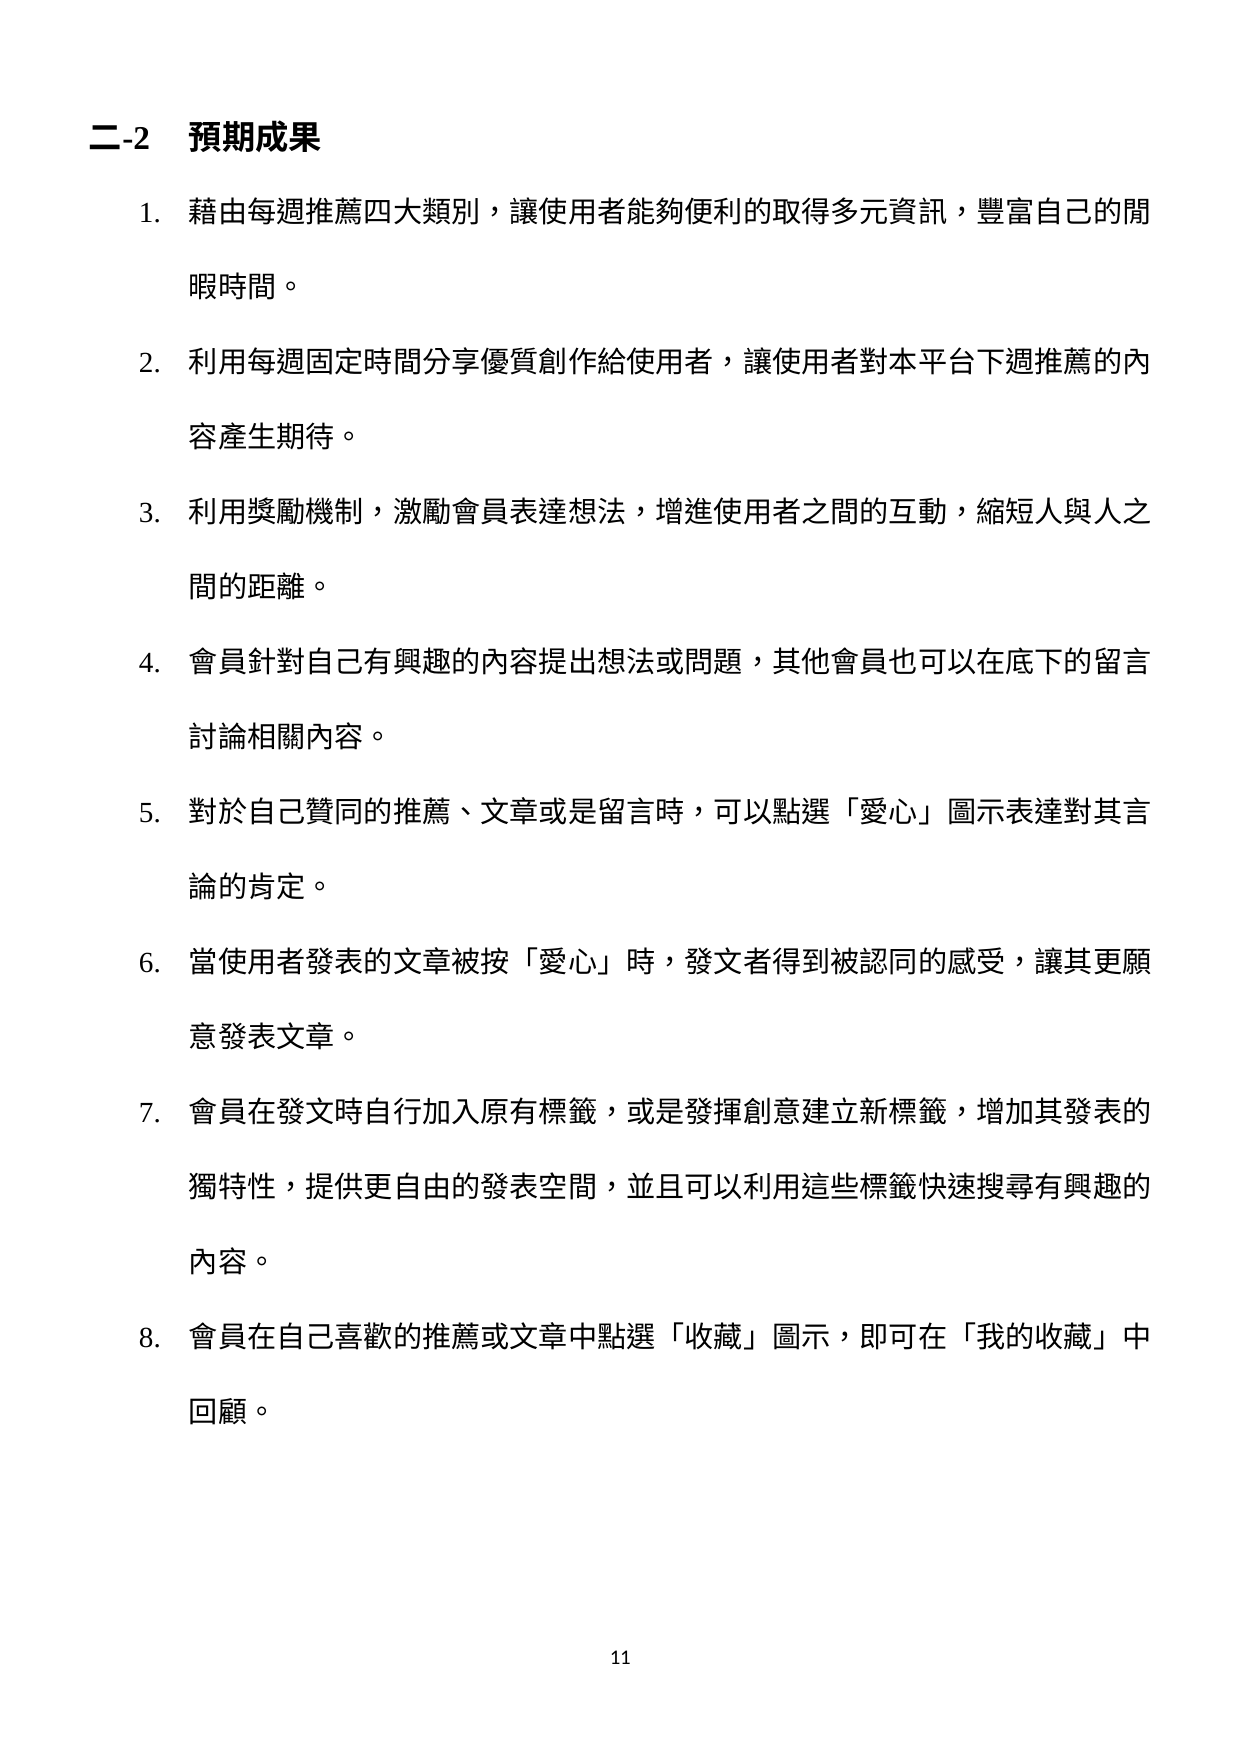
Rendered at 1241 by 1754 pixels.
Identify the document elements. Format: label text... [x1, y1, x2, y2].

text 預期成果 [89, 98, 1152, 173]
list 利用每週固定時間分享優質創作給使用者，讓使用者對本平台下週推薦的內容產生期待。 [139, 323, 1152, 473]
list 會員在自己喜歡的推薦或文章中點選「收藏」圖示，即可在「我的收藏」中回顧。 [139, 1298, 1152, 1448]
list 利用獎勵機制，激勵會員表達想法，增進使用者之間的互動，縮短人與人之間的距離。 [139, 473, 1152, 623]
list 當使用者發表的文章被按「愛心」時，發文者得到被認同的感受，讓其更願意發表文章。 [139, 923, 1152, 1073]
list 會員針對自己有興趣的內容提出想法或問題，其他會員也可以在底下的留言討論相關內容。 [139, 623, 1152, 773]
list 藉由每週推薦四大類別，讓使用者能夠便利的取得多元資訊，豐富自己的閒暇時間。 [139, 173, 1152, 323]
list 會員在發文時自行加入原有標籤，或是發揮創意建立新標籤，增加其發表的獨特性，提供更自由的發表空間，並且可以利用這些標籤快速搜尋有興趣的內容。 [139, 1073, 1152, 1298]
list 對於自己贊同的推薦、文章或是留言時，可以點選「愛心」圖示表達對其言論的肯定。 [139, 773, 1152, 923]
